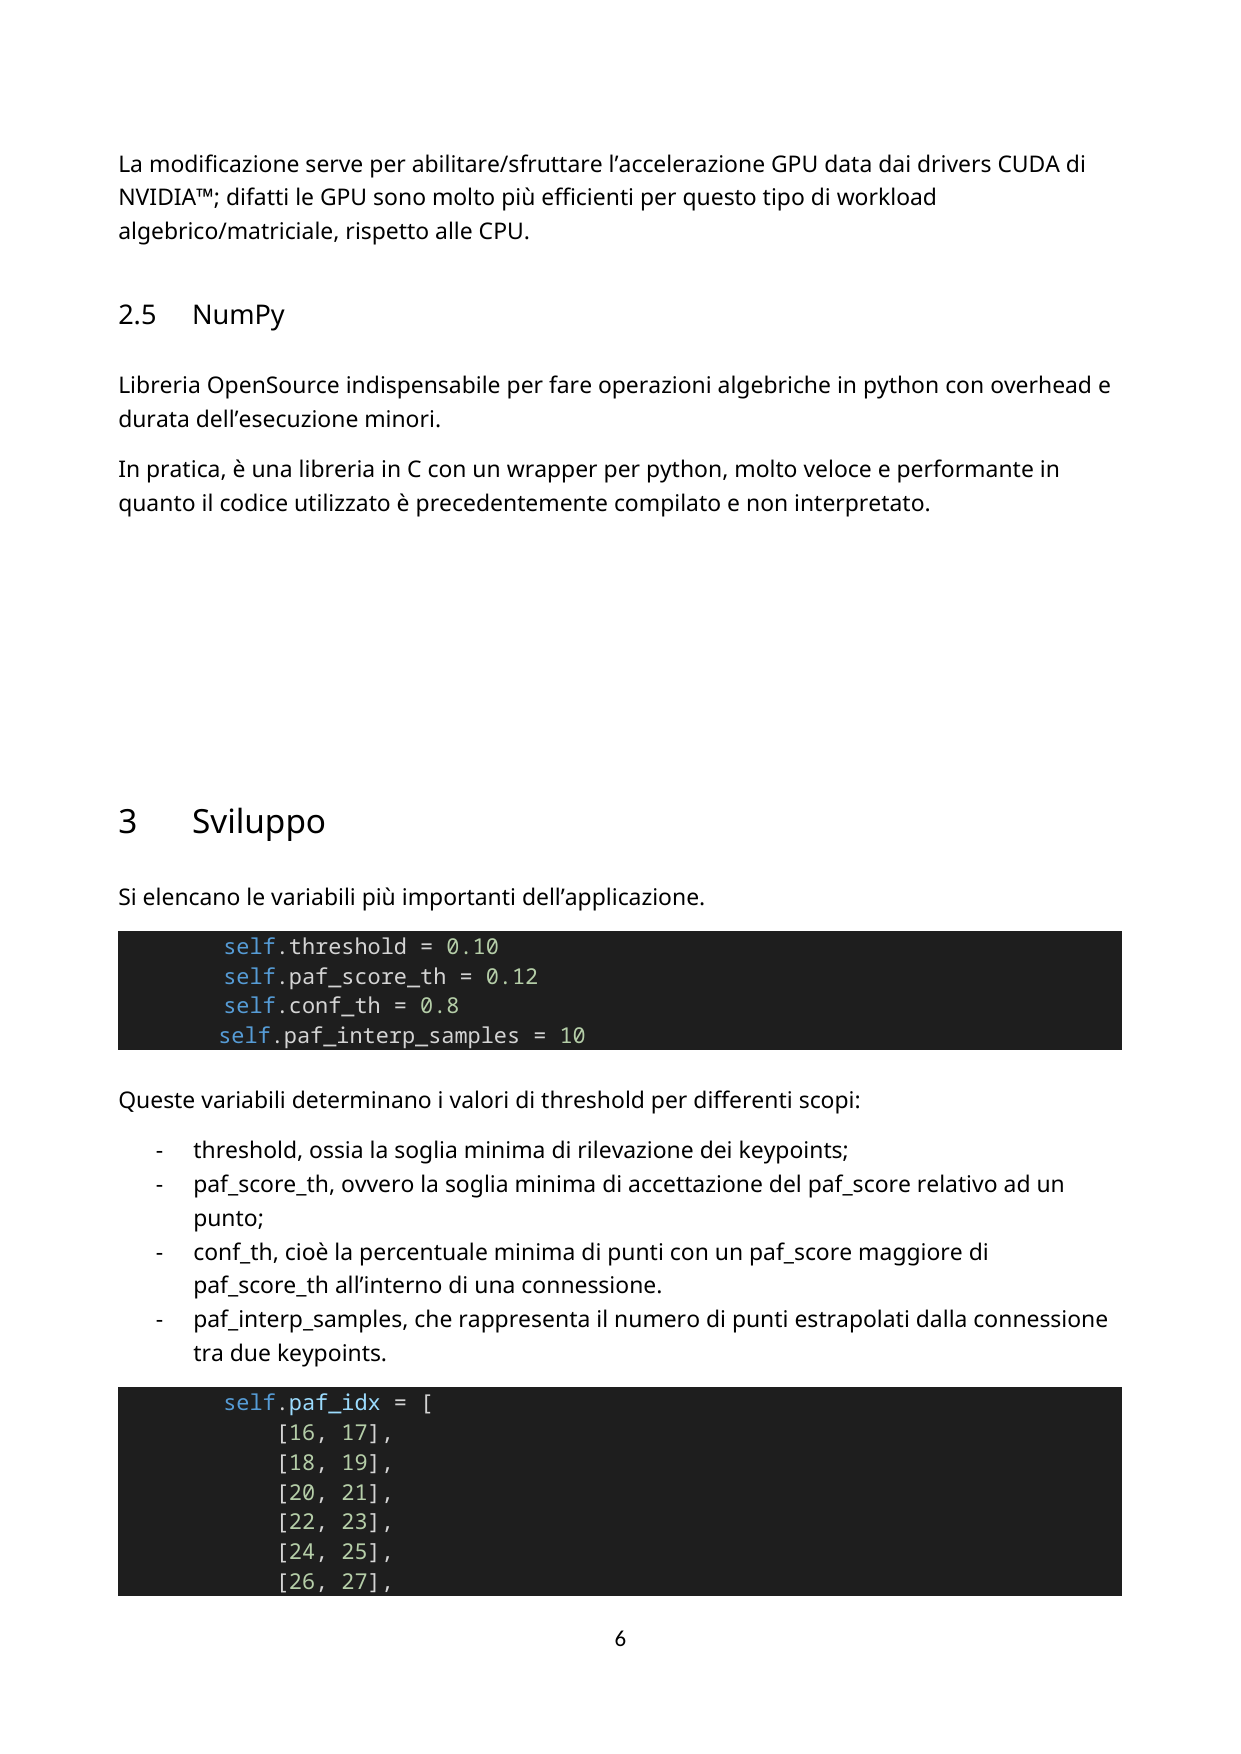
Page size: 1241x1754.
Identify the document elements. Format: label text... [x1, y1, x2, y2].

text self.threshold = 0.10 [118, 931, 1122, 961]
text [24, 25], [118, 1536, 1122, 1566]
list threshold, ossia la soglia minima di rilevazione dei keypoints; [156, 1134, 1122, 1165]
list paf_interp_samples, che rappresenta il numero di punti estrapolati dalla connessione tra due keypoints. [156, 1303, 1122, 1368]
text self.paf_interp_samples = 10 [118, 1020, 1122, 1050]
text In pratica, è una libreria in C con un wrapper per python, molto veloce e performante in quanto il codice utilizzato è precedentemente compilato e non interpretato. [118, 453, 1122, 518]
list conf_th, cioè la percentuale minima di punti con un paf_score maggiore di paf_score_th all’interno di una connessione. [156, 1235, 1122, 1300]
text [20, 21], [118, 1476, 1122, 1506]
text [22, 23], [118, 1506, 1122, 1536]
text Queste variabili determinano i valori di threshold per differenti scopi: [118, 1050, 1122, 1115]
text Libreria OpenSource indispensabile per fare operazioni algebriche in python con overhead e durata dell’esecuzione minori. [118, 335, 1122, 434]
text [18, 19], [118, 1447, 1122, 1476]
text [26, 27], [118, 1566, 1122, 1596]
list paf_score_th, ovvero la soglia minima di accettazione del paf_score relativo ad un punto; [156, 1168, 1122, 1233]
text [118, 148, 1122, 277]
text [16, 17], [118, 1417, 1122, 1447]
subtitle NumPy [118, 295, 1122, 332]
subtitle Sviluppo [118, 798, 1122, 843]
text Si elencano le variabili più importanti dell’applicazione. [118, 847, 1122, 912]
text self.paf_idx = [ [118, 1387, 1122, 1417]
text self.paf_score_th = 0.12 [118, 961, 1122, 990]
text self.conf_th = 0.8 [118, 990, 1122, 1020]
